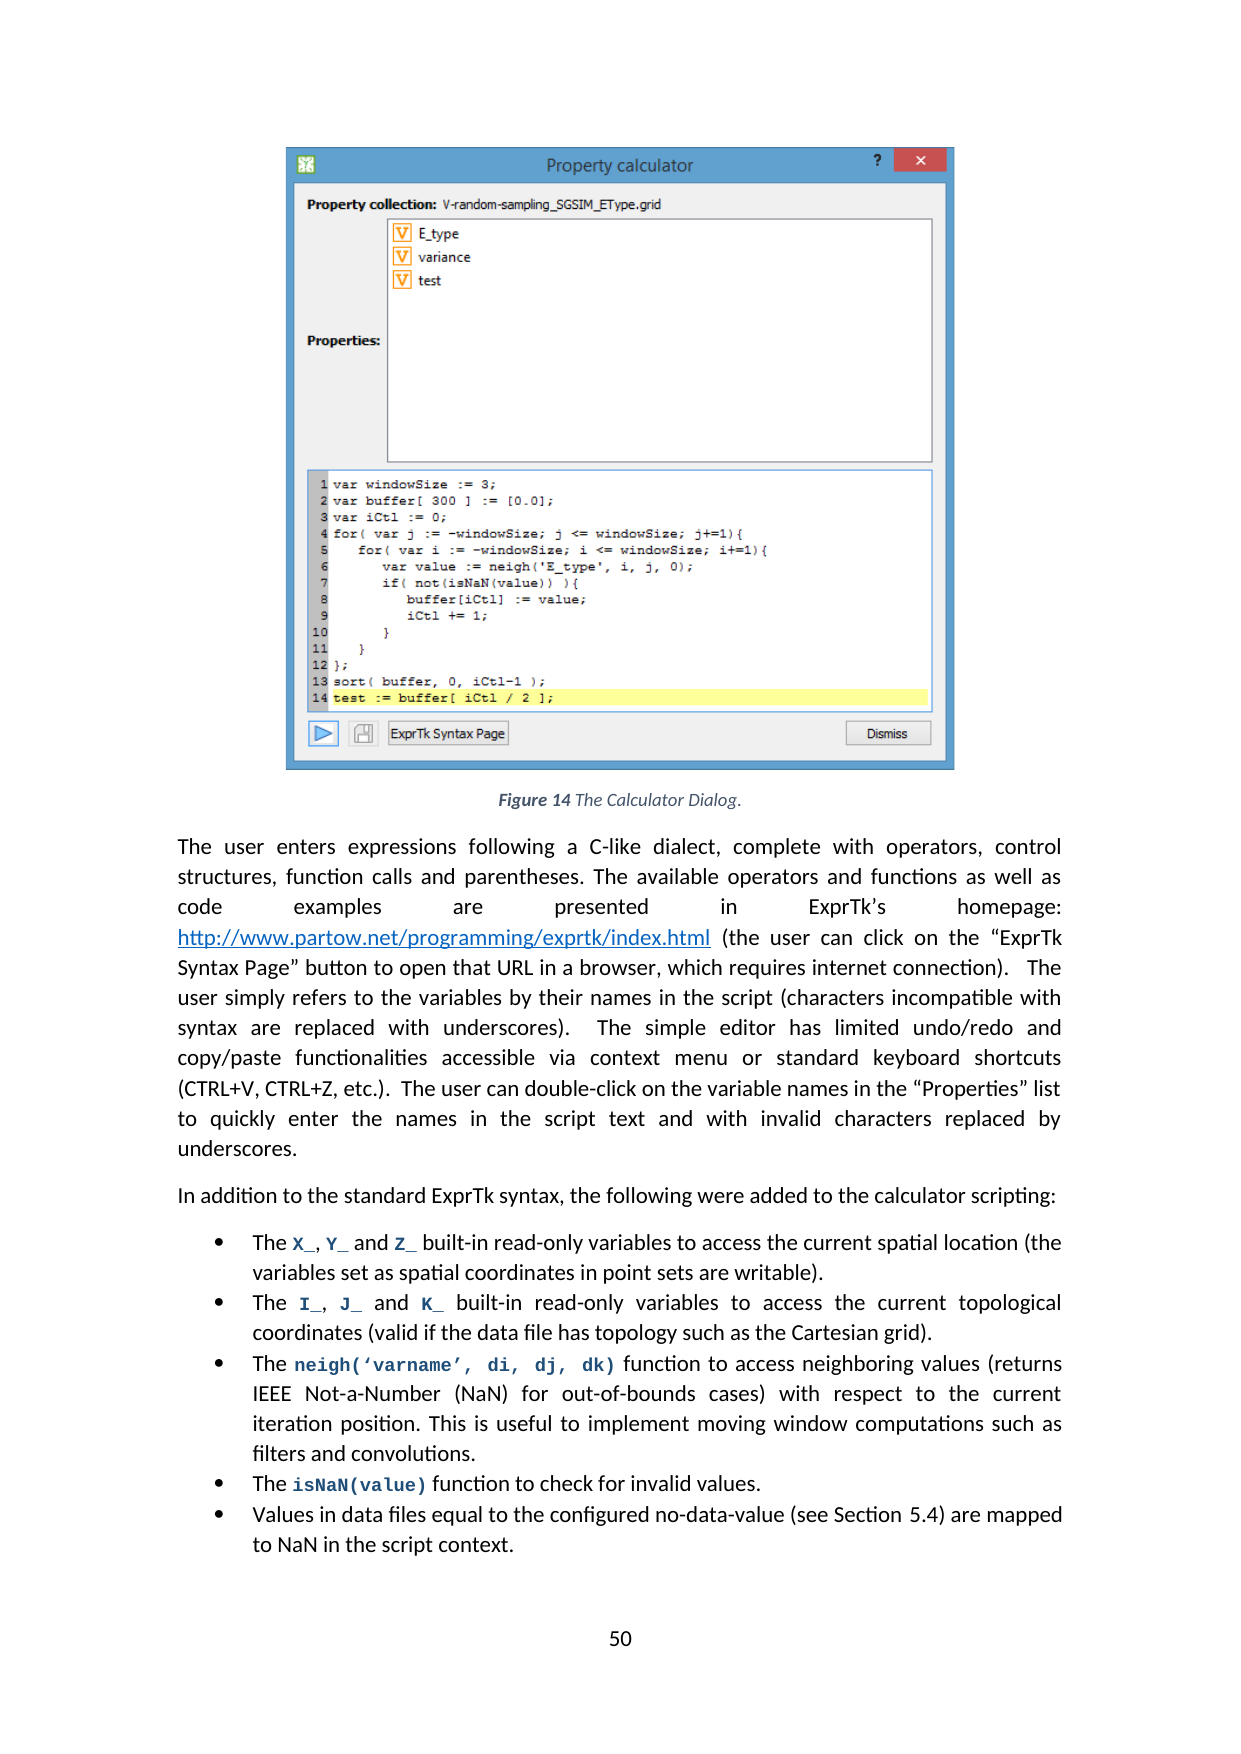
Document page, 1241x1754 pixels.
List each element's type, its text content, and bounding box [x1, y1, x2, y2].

list The isNaN(value) function to check for invalid values. [215, 1469, 1063, 1498]
text Figure 14 The Calculator Dialog. [177, 788, 1063, 811]
text In addition to the standard ExprTk syntax, the following were added to the calculator scripting: [177, 1181, 1063, 1209]
list Values in data files equal to the configured no-data-value (see Section 5.4) are mapped to NaN in the script context. [215, 1500, 1063, 1558]
list The I_, J_ and K_ built-in read-only variables to access the current topological coordinates (valid if the data file has topology such as the Cartesian grid). [215, 1288, 1063, 1347]
list The X_, Y_ and Z_ built-in read-only variables to access the current spatial location (the variables set as spatial coordinates in point sets are writable). [215, 1228, 1063, 1286]
picture [285, 147, 955, 770]
list The neigh(‘varname’, di, dj, dk) function to access neighboring values (returns IEEE Not-a-Number (NaN) for out-of-bounds cases) with respect to the current iteration position. This is useful to implement moving window computations such as filters and convolutions. [215, 1349, 1063, 1467]
text The user enters expressions following a C-like dialect, complete with operators, control structures, function calls and parentheses. The available operators and functions as well as code examples are presented in ExprTk’s homepage: http://www.partow.net/programming/exprtk/index.html (the user can click on the “ExprTk Syntax Page” button to open that URL in a browser, which requires internet connection). The user simply refers to the variables by their names in the script (characters incompatible with syntax are replaced with underscores). The simple editor has limited undo/redo and copy/paste functionalities accessible via context menu or standard keyboard shortcuts (CTRL+V, CTRL+Z, etc.). The user can double-click on the variable names in the “Properties” list to quickly enter the names in the script text and with invalid characters replaced by underscores. [177, 832, 1063, 1162]
